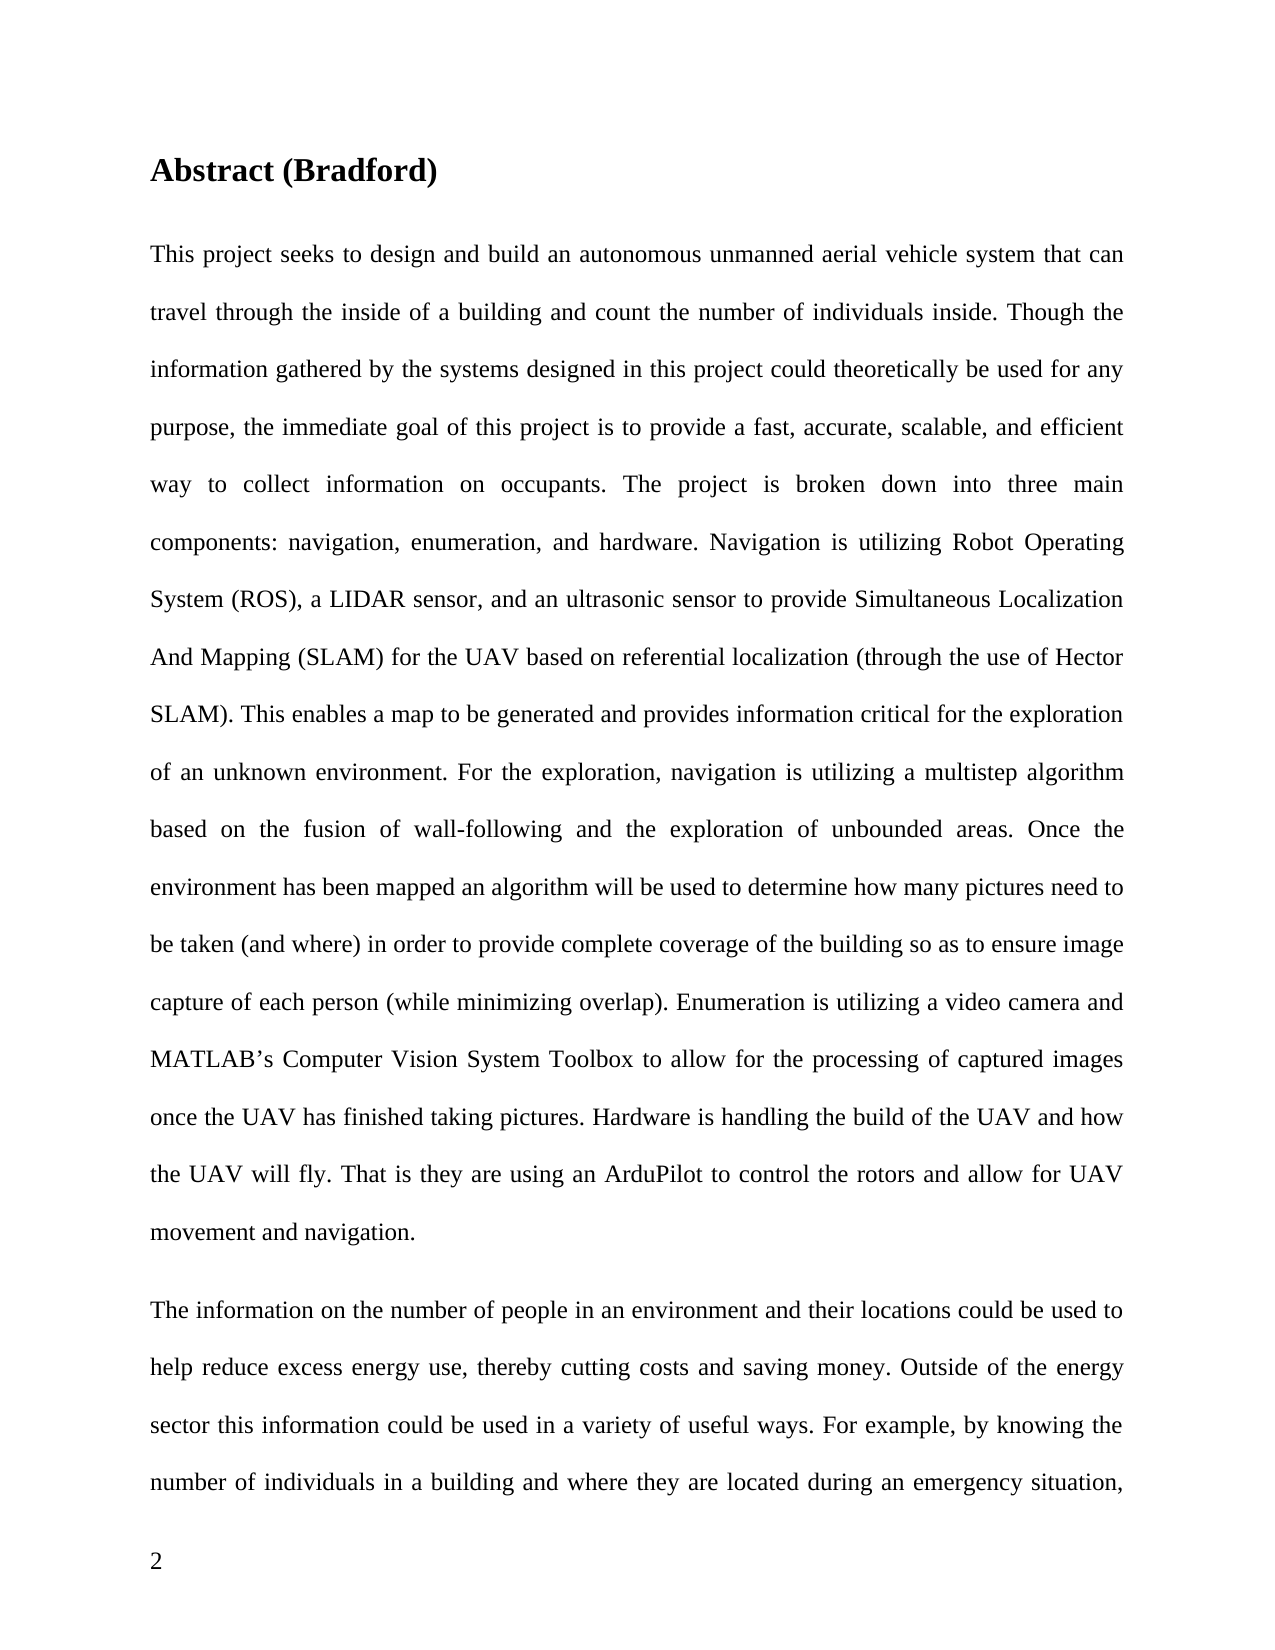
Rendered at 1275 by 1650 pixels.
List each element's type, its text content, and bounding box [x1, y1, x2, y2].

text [150, 1295, 1125, 1496]
text This project seeks to design and build an autonomous unmanned aerial vehicle system that can travel through the inside of a building and count the number of individuals inside. Though the information gathered by the systems designed in this project could theoretically be used for any purpose, the immediate goal of this project is to provide a fast, accurate, scalable, and efficient way to collect information on occupants. The project is broken down into three main components: navigation, enumeration, and hardware. Navigation is utilizing Robot Operating System (ROS), a LIDAR sensor, and an ultrasonic sensor to provide Simultaneous Localization And Mapping (SLAM) for the UAV based on referential localization (through the use of Hector SLAM). This enables a map to be generated and provides information critical for the exploration of an unknown environment. For the exploration, navigation is utilizing a multistep algorithm based on the fusion of wall-following and the exploration of unbounded areas. Once the environment has been mapped an algorithm will be used to determine how many pictures need to be taken (and where) in order to provide complete coverage of the building so as to ensure image capture of each person (while minimizing overlap). Enumeration is utilizing a video camera and MATLAB’s Computer Vision System Toolbox to allow for the processing of captured images once the UAV has finished taking pictures. Hardware is handling the build of the UAV and how the UAV will fly. That is they are using an ArduPilot to control the rotors and allow for UAV movement and navigation. [150, 239, 1125, 1245]
subtitle Abstract (Bradford) [150, 150, 1125, 188]
